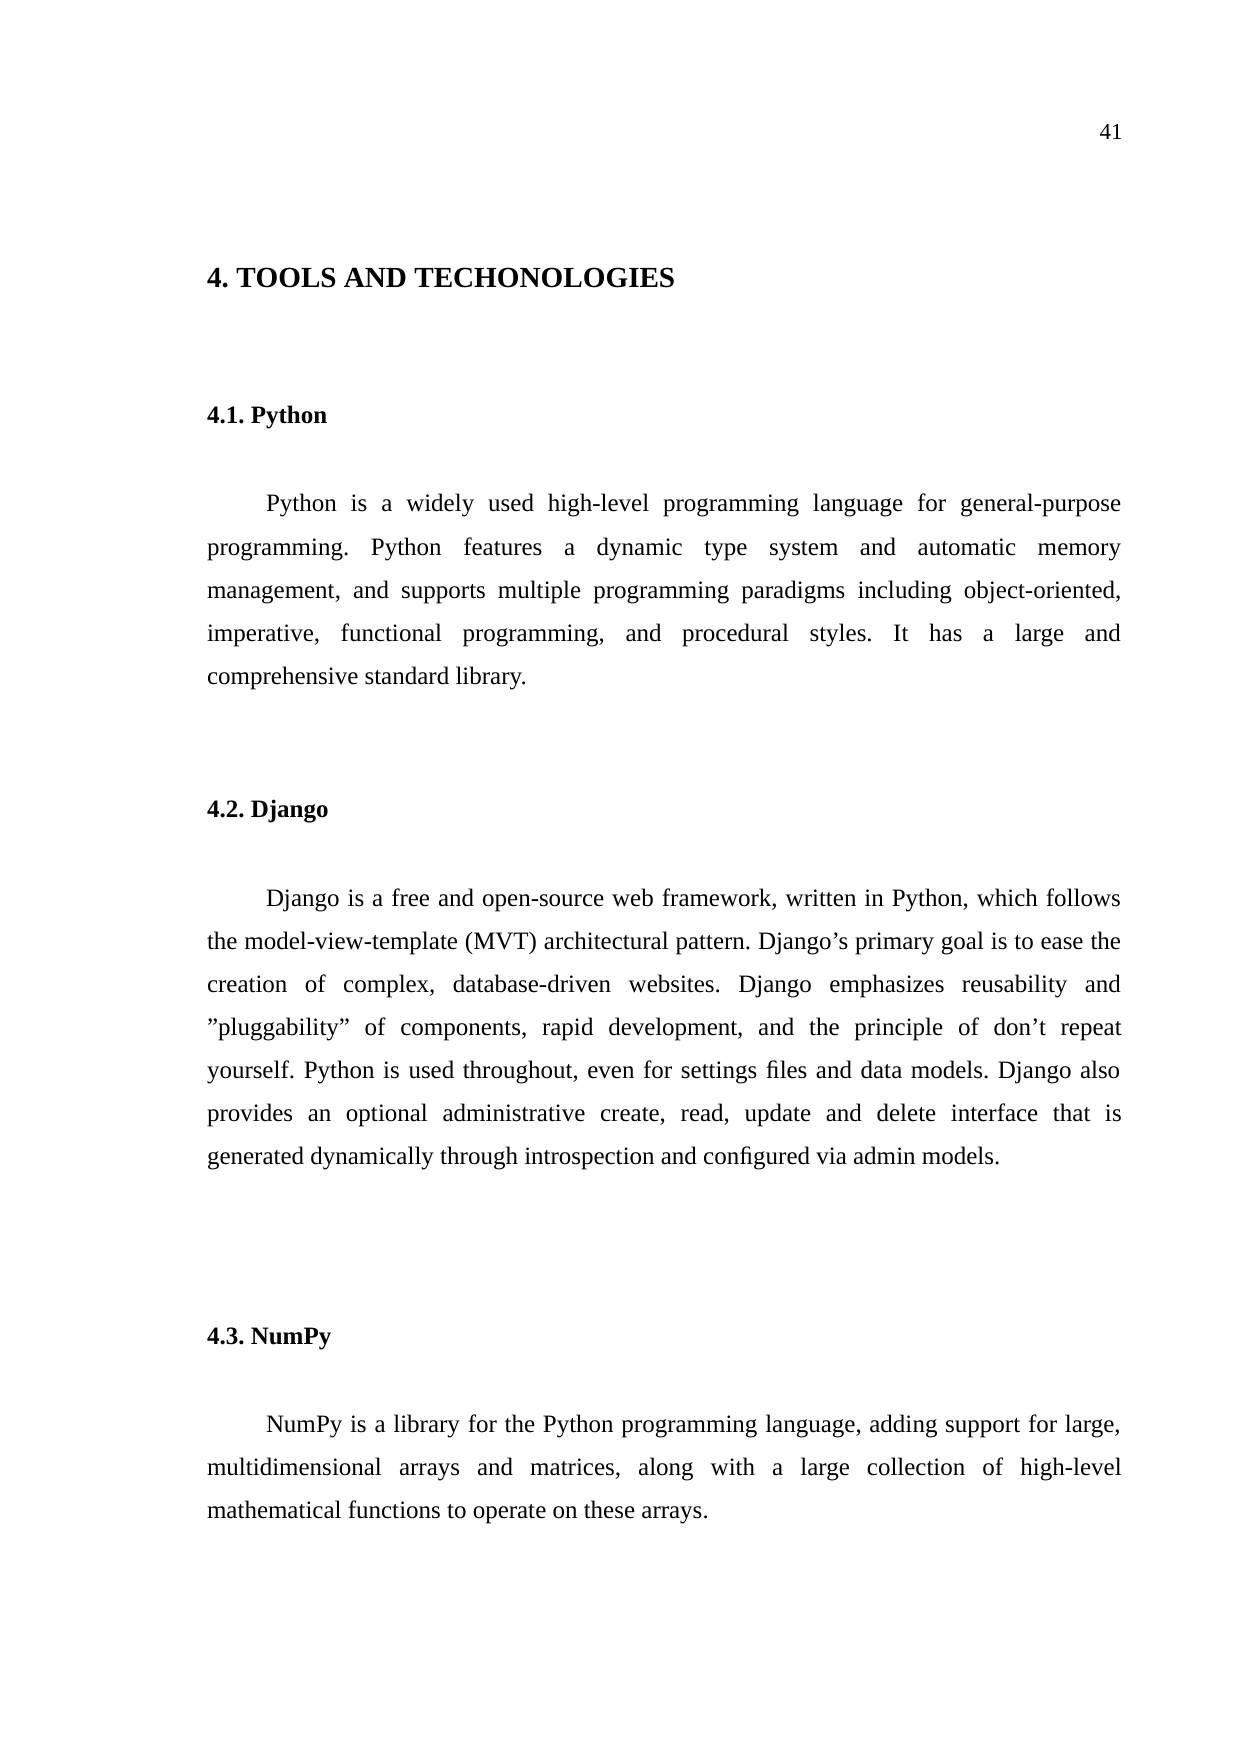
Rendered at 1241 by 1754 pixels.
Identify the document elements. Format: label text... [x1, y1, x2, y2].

text NumPy is a library for the Python programming language, adding support for large, multidimensional arrays and matrices, along with a large collection of high-level mathematical functions to operate on these arrays. [207, 1409, 1122, 1524]
subtitle 4.1. Python [207, 400, 1122, 429]
subtitle 4.3. NumPy [207, 1321, 1122, 1349]
subtitle 4.2. Django [207, 794, 1122, 823]
text Django is a free and open-source web framework, written in Python, which follows the model-view-template (MVT) architectural pattern. Django’s primary goal is to ease the creation of complex, database-driven websites. Django emphasizes reusability and ”pluggability” of components, rapid development, and the principle of don’t repeat yourself. Python is used throughout, even for settings ﬁles and data models. Django also provides an optional administrative create, read, update and delete interface that is generated dynamically through introspection and conﬁgured via admin models. [207, 883, 1122, 1170]
subtitle 4. TOOLS AND TECHONOLOGIES [207, 260, 1122, 293]
text Python is a widely used high-level programming language for general-purpose programming. Python features a dynamic type system and automatic memory management, and supports multiple programming paradigms including object-oriented, imperative, functional programming, and procedural styles. It has a large and comprehensive standard library. [207, 488, 1122, 690]
